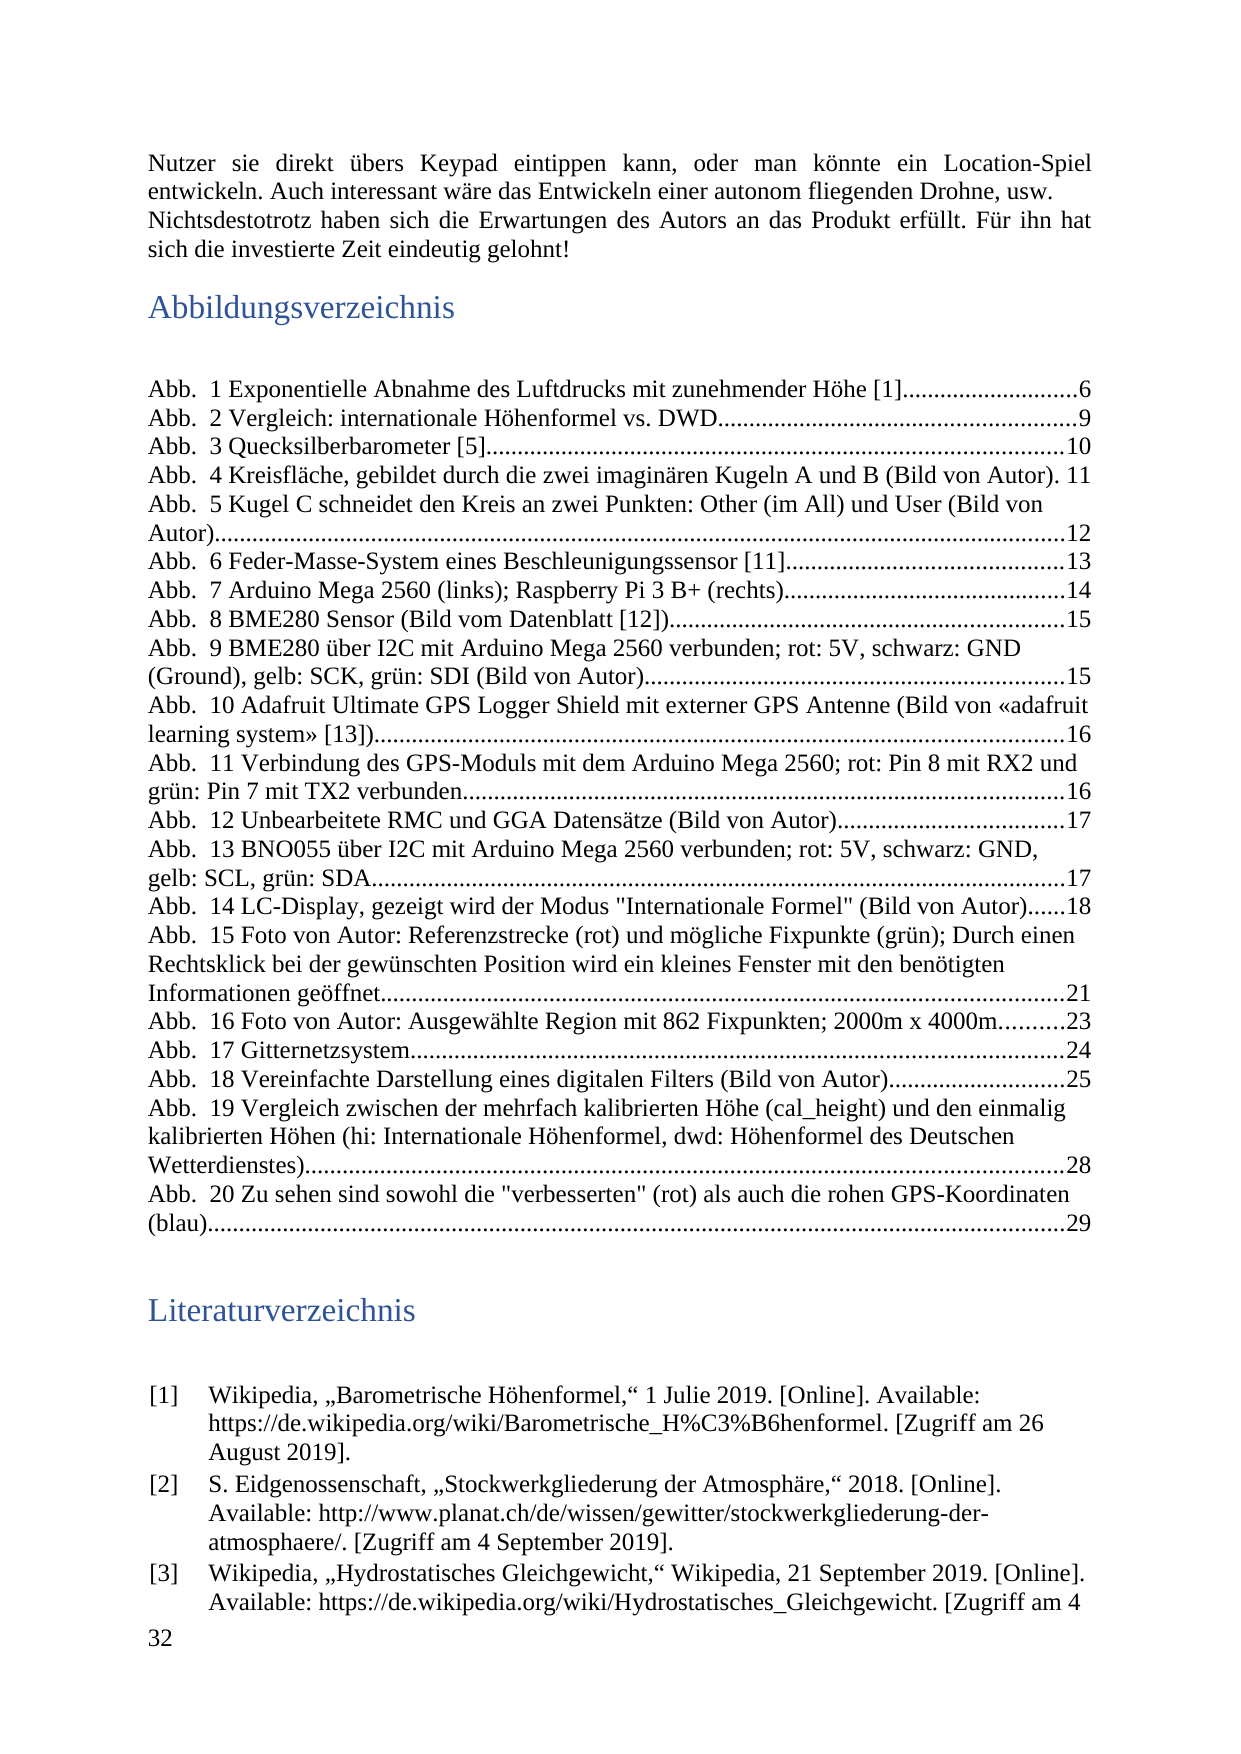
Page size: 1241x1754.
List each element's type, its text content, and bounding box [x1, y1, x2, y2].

text Abb. 11 Verbindung des GPS-Moduls mit dem Arduino Mega 2560; rot: Pin 8 mit RX2 und grün: Pin 7 mit TX2 verbunden 16 [148, 748, 1093, 805]
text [148, 148, 1093, 205]
text Abb. 1 Exponentielle Abnahme des Luftdrucks mit zunehmender Höhe [1] 6 [148, 374, 1093, 403]
text Abb. 3 Quecksilberbarometer [5] 10 [148, 431, 1093, 460]
text Abb. 2 Vergleich: internationale Höhenformel vs. DWD 9 [148, 403, 1093, 431]
text Abb. 15 Foto von Autor: Referenzstrecke (rot) und mögliche Fixpunkte (grün); Durch einen Rechtsklick bei der gewünschten Position wird ein kleines Fenster mit den benötigten Informationen geöffnet. 21 [148, 920, 1093, 1006]
text Abb. 18 Vereinfachte Darstellung eines digitalen Filters (Bild von Autor) 25 [148, 1064, 1093, 1093]
text Abb. 17 Gitternetzsystem 24 [148, 1035, 1093, 1064]
text Abb. 14 LC-Display, gezeigt wird der Modus "Internationale Formel" (Bild von Autor) 18 [148, 891, 1093, 920]
text Abb. 5 Kugel C schneidet den Kreis an zwei Punkten: Other (im All) und User (Bild von Autor) 12 [148, 489, 1093, 546]
text Abb. 16 Foto von Autor: Ausgewählte Region mit 862 Fixpunkten; 2000m x 4000m 23 [148, 1006, 1093, 1035]
text Abb. 20 Zu sehen sind sowohl die "verbesserten" (rot) als auch die rohen GPS-Koordinaten (blau) 29 [148, 1179, 1093, 1236]
text Abb. 13 BNO055 über I2C mit Arduino Mega 2560 verbunden; rot: 5V, schwarz: GND, gelb: SCL, grün: SDA 17 [148, 834, 1093, 891]
text Abb. 7 Arduino Mega 2560 (links); Raspberry Pi 3 B+ (rechts) 14 [148, 575, 1093, 604]
text Abb. 4 Kreisfläche, gebildet durch die zwei imaginären Kugeln A und B (Bild von Autor) 11 [148, 460, 1093, 489]
text Abb. 8 BME280 Sensor (Bild vom Datenblatt [12]) 15 [148, 604, 1093, 633]
text Nichtsdestotrotz haben sich die Erwartungen des Autors an das Produkt erfüllt. Für ihn hat sich die investierte Zeit eindeutig gelohnt! [148, 205, 1093, 263]
text Abb. 19 Vergleich zwischen der mehrfach kalibrierten Höhe (cal_height) und den einmalig kalibrierten Höhen (hi: Internationale Höhenformel, dwd: Höhenformel des Deutschen Wetterdienstes) 28 [148, 1093, 1093, 1179]
text Abb. 10 Adafruit Ultimate GPS Logger Shield mit externer GPS Antenne (Bild von «adafruit learning system» [13]) 16 [148, 690, 1093, 748]
subtitle Abbildungsverzeichnis [148, 288, 1093, 326]
text Abb. 6 Feder-Masse-System eines Beschleunigungssensor [11] 13 [148, 546, 1093, 575]
text Abb. 12 Unbearbeitete RMC und GGA Datensätze (Bild von Autor) 17 [148, 805, 1093, 834]
text Abb. 9 BME280 über I2C mit Arduino Mega 2560 verbunden; rot: 5V, schwarz: GND (Ground), gelb: SCK, grün: SDI (Bild von Autor) 15 [148, 633, 1093, 690]
